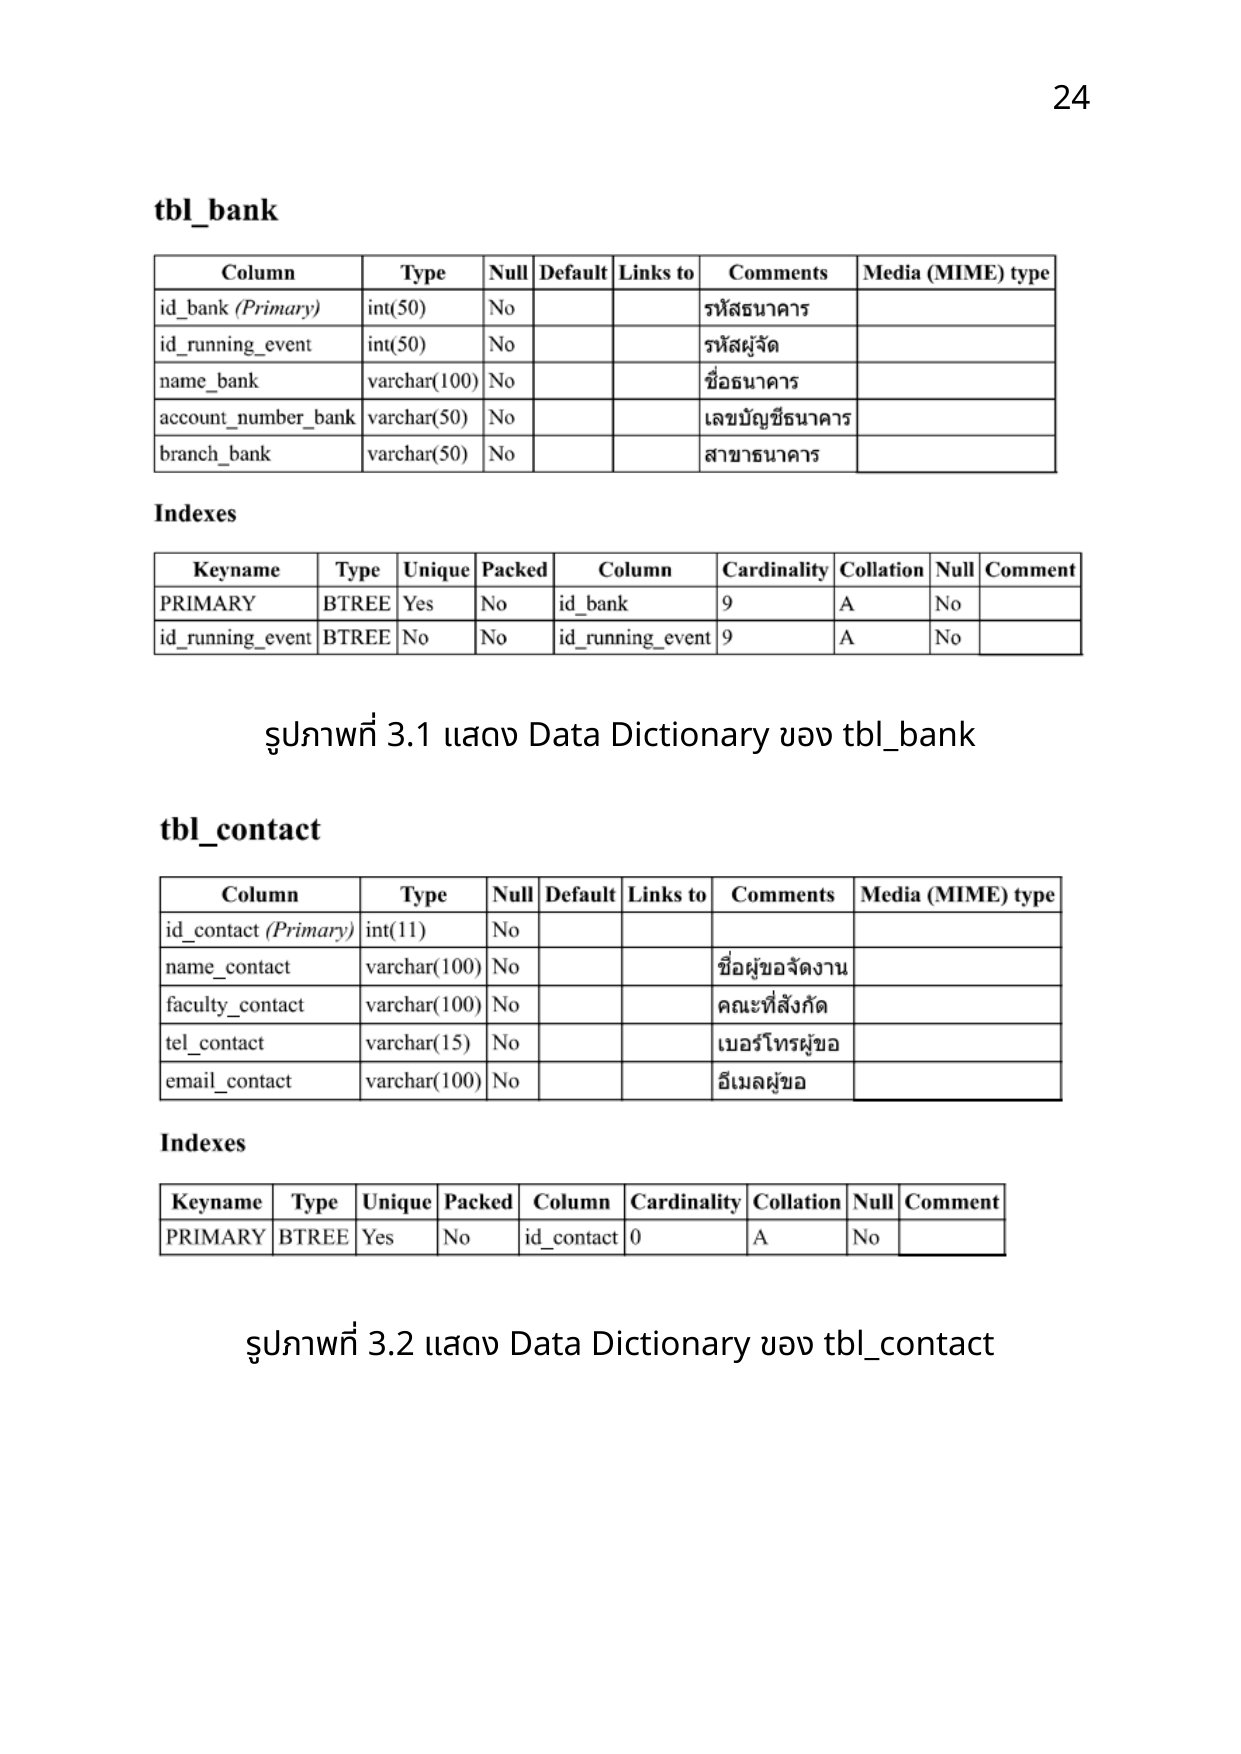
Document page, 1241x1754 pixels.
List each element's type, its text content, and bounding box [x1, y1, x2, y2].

text รูปภาพที่ 3.1 แสดง Data Dictionary ของ tbl_bank [150, 711, 1090, 761]
picture [150, 195, 1091, 666]
text รูปภาพที่ 3.2 แสดง Data Dictionary ของ tbl_contact [150, 1320, 1090, 1371]
picture [150, 806, 1091, 1275]
